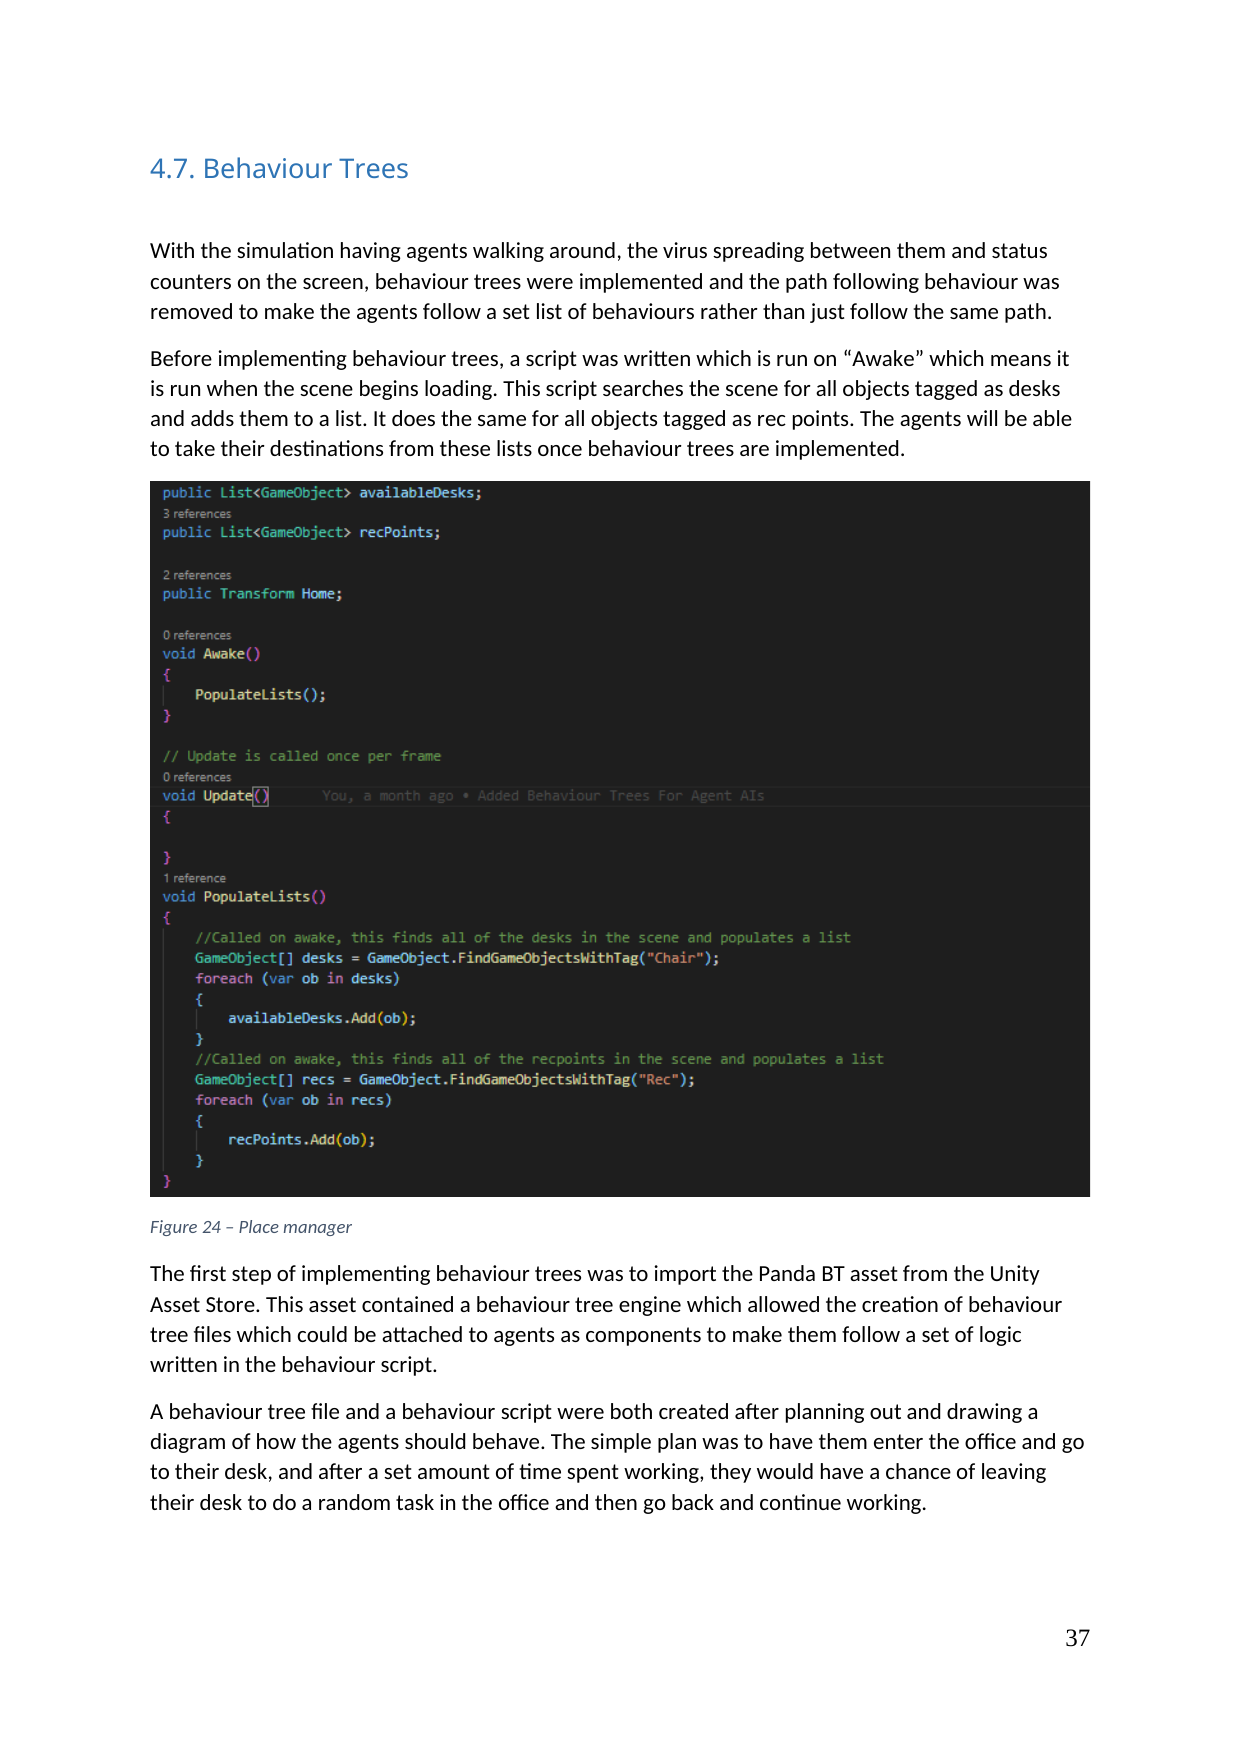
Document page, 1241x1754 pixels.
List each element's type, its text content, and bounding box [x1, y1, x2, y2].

text With the simulation having agents walking around, the virus spreading between them and status counters on the screen, behaviour trees were implemented and the path following behaviour was removed to make the agents follow a set list of behaviours rather than just follow the same path. [150, 237, 1090, 325]
picture [150, 481, 1091, 1197]
text A behaviour tree file and a behaviour script were both created after planning out and drawing a diagram of how the agents should behave. The simple plan was to have them enter the office and go to their desk, and after a set amount of time spent working, they would have a chance of leaving their desk to do a random task in the office and then go back and continue working. [150, 1397, 1090, 1516]
text The first step of implementing behaviour trees was to import the Panda BT asset from the Unity Asset Store. This asset contained a behaviour tree engine which allowed the creation of behaviour tree files which could be attached to agents as components to make them follow a set of logic written in the behaviour script. [150, 1259, 1090, 1378]
text Before implementing behaviour trees, a script was written which is run on “Awake” which means it is run when the scene begins loading. This script searches the scene for all objects tagged as desks and adds them to a list. It does the same for all objects tagged as rec points. The agents will be able to take their destinations from these lists once behaviour trees are implemented. [150, 344, 1090, 463]
subtitle 4.7. Behaviour Trees [150, 150, 1090, 187]
